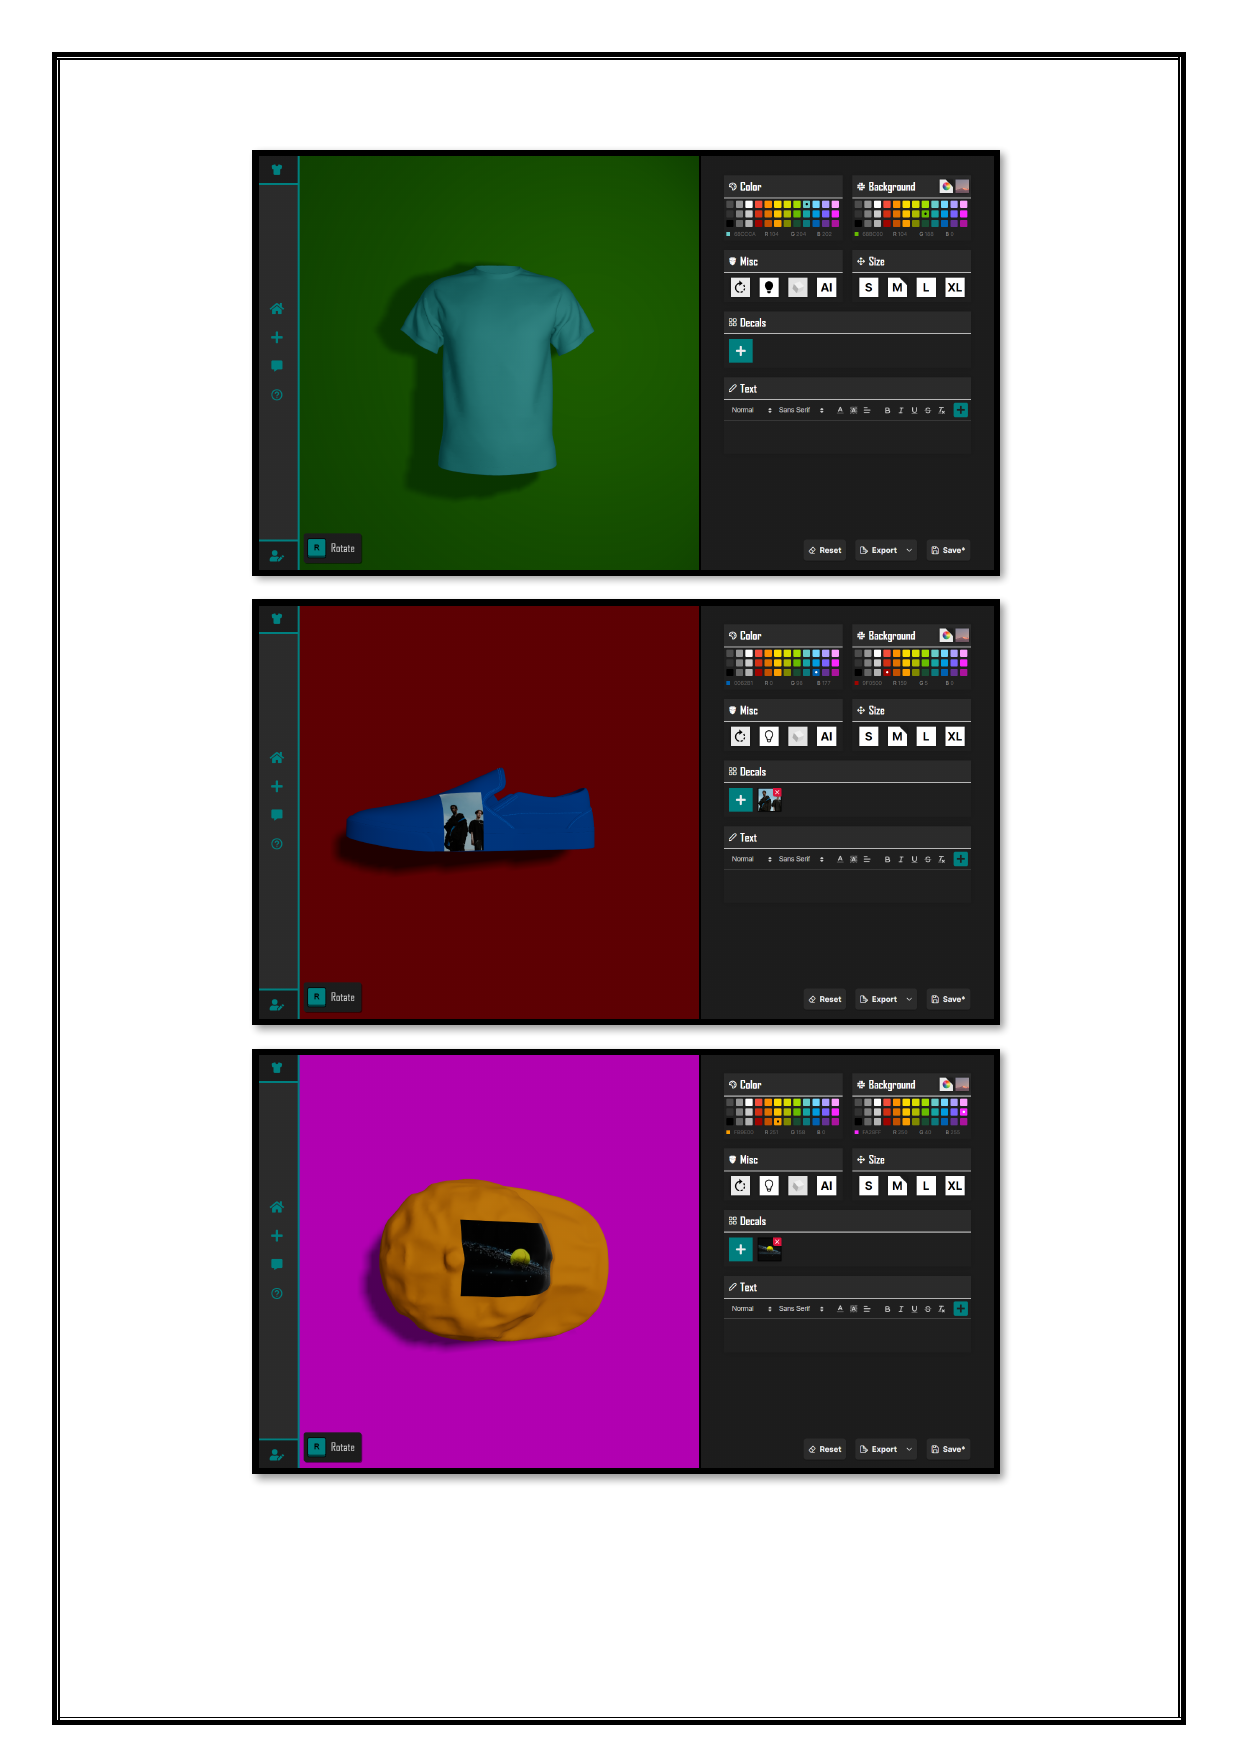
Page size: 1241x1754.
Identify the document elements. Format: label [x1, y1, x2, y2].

picture [259, 1055, 994, 1468]
picture [259, 156, 994, 570]
picture [259, 606, 994, 1019]
